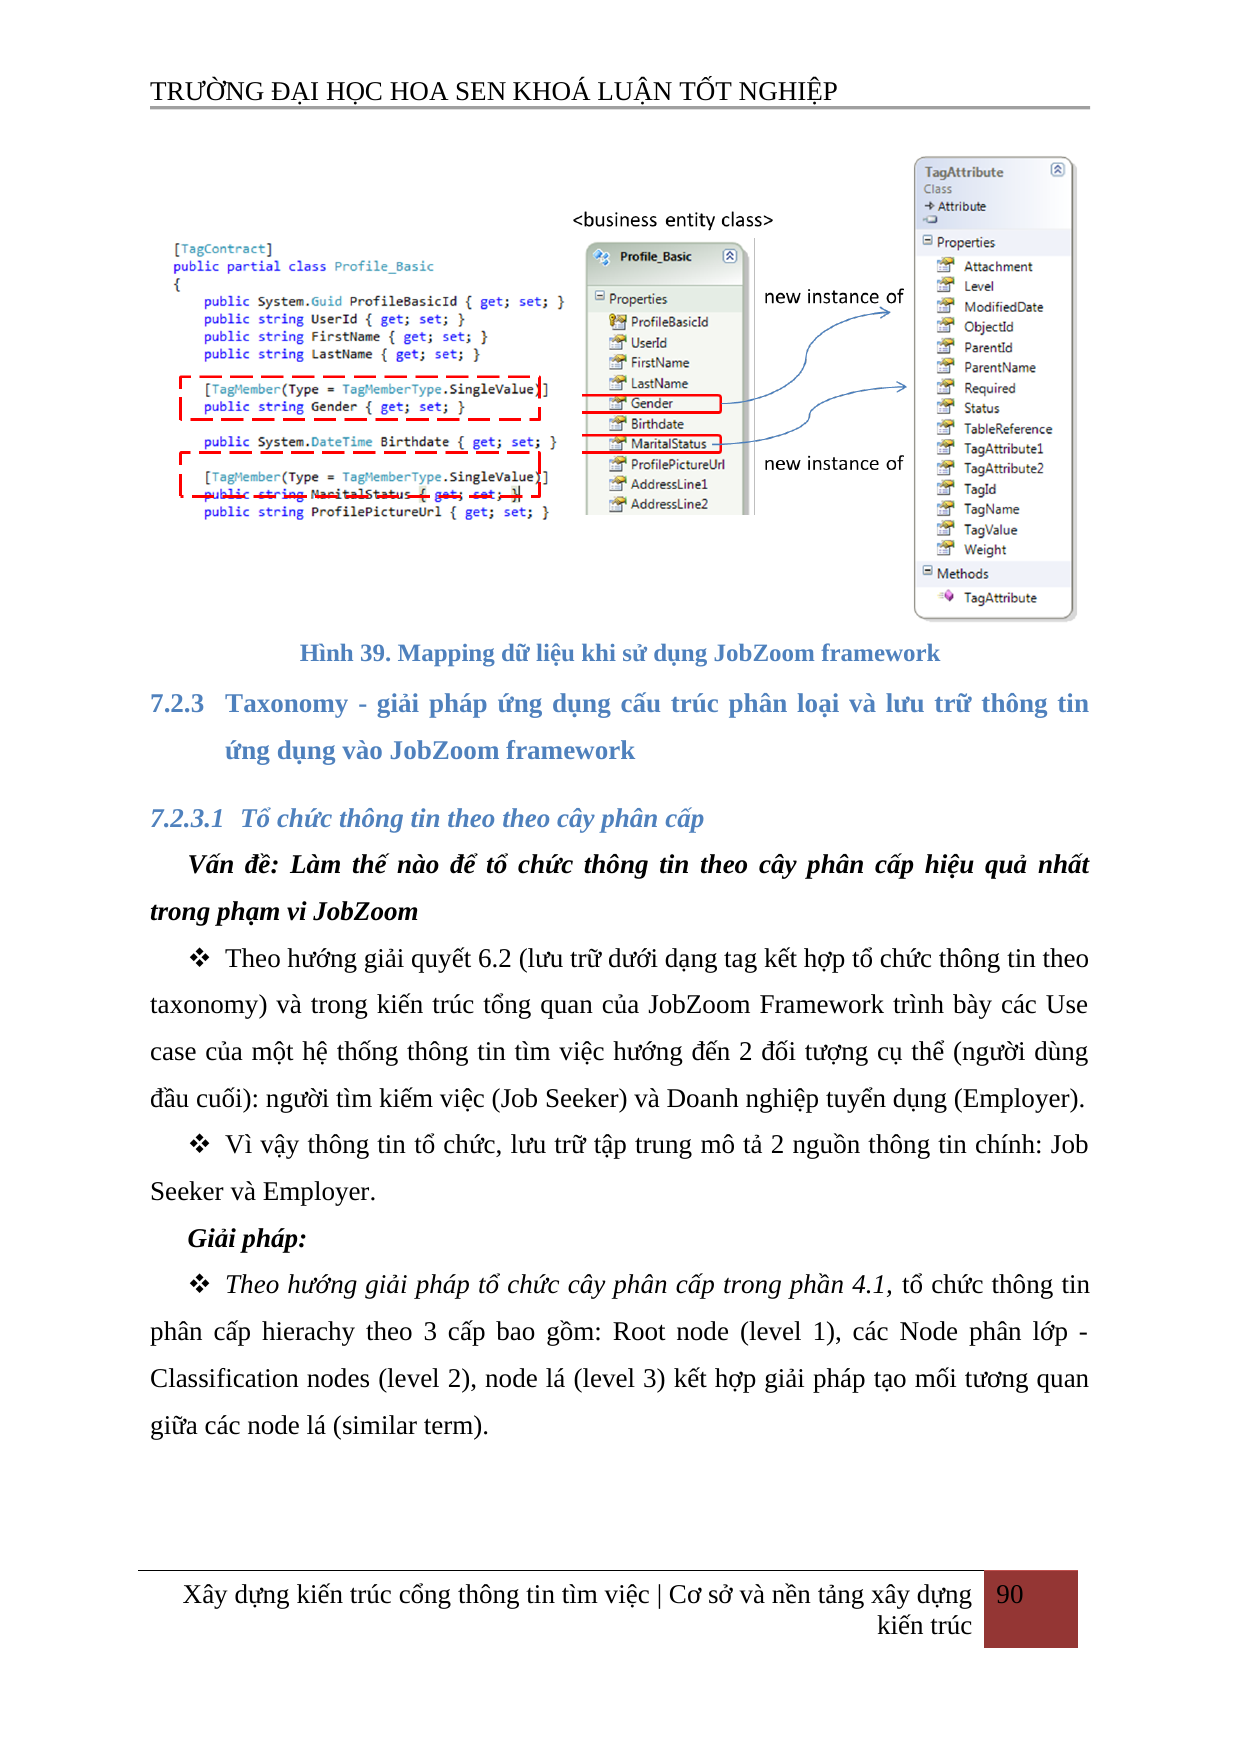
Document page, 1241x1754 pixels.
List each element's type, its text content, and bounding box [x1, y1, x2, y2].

text Hình 39. Mapping dữ liệu khi sử dụng JobZoom framework [150, 638, 1090, 667]
list Vì vậy thông tin tổ chức, lưu trữ tập trung mô tả 2 nguồn thông tin chính: Job Seeker và Employer. [150, 1128, 1090, 1206]
subtitle Tổ chức thông tin theo theo cây phân cấp [150, 802, 1090, 833]
list Theo hướng giải quyết 6.2 (lưu trữ dưới dạng tag kết hợp tổ chức thông tin theo taxonomy) và trong kiến trúc tổng quan của JobZoom Framework trình bày các Use case của một hệ thống thông tin tìm việc hướng đến 2 đối tượng cụ thể (người dùng đầu cuối): người tìm kiếm việc (Job Seeker) và Doanh nghiệp tuyển dụng (Employer). [150, 942, 1090, 1113]
picture [162, 150, 1078, 623]
subtitle Taxonomy - giải pháp ứng dụng cấu trúc phân loại và lưu trữ thông tin ứng dụng vào JobZoom framework [150, 688, 1090, 765]
list Theo hướng giải pháp tổ chức cây phân cấp trong phần 4.1, tổ chức thông tin phân cấp hierachy theo 3 cấp bao gồm: Root node (level 1), các Node phân lớp - Classification nodes (level 2), node lá (level 3) kết hợp giải pháp tạo mối tương quan giữa các node lá (similar term). [150, 1269, 1090, 1440]
text Giải pháp: [150, 1222, 1090, 1253]
text Vấn đề: Làm thế nào để tổ chức thông tin theo cây phân cấp hiệu quả nhất trong phạm vi JobZoom [150, 848, 1090, 926]
